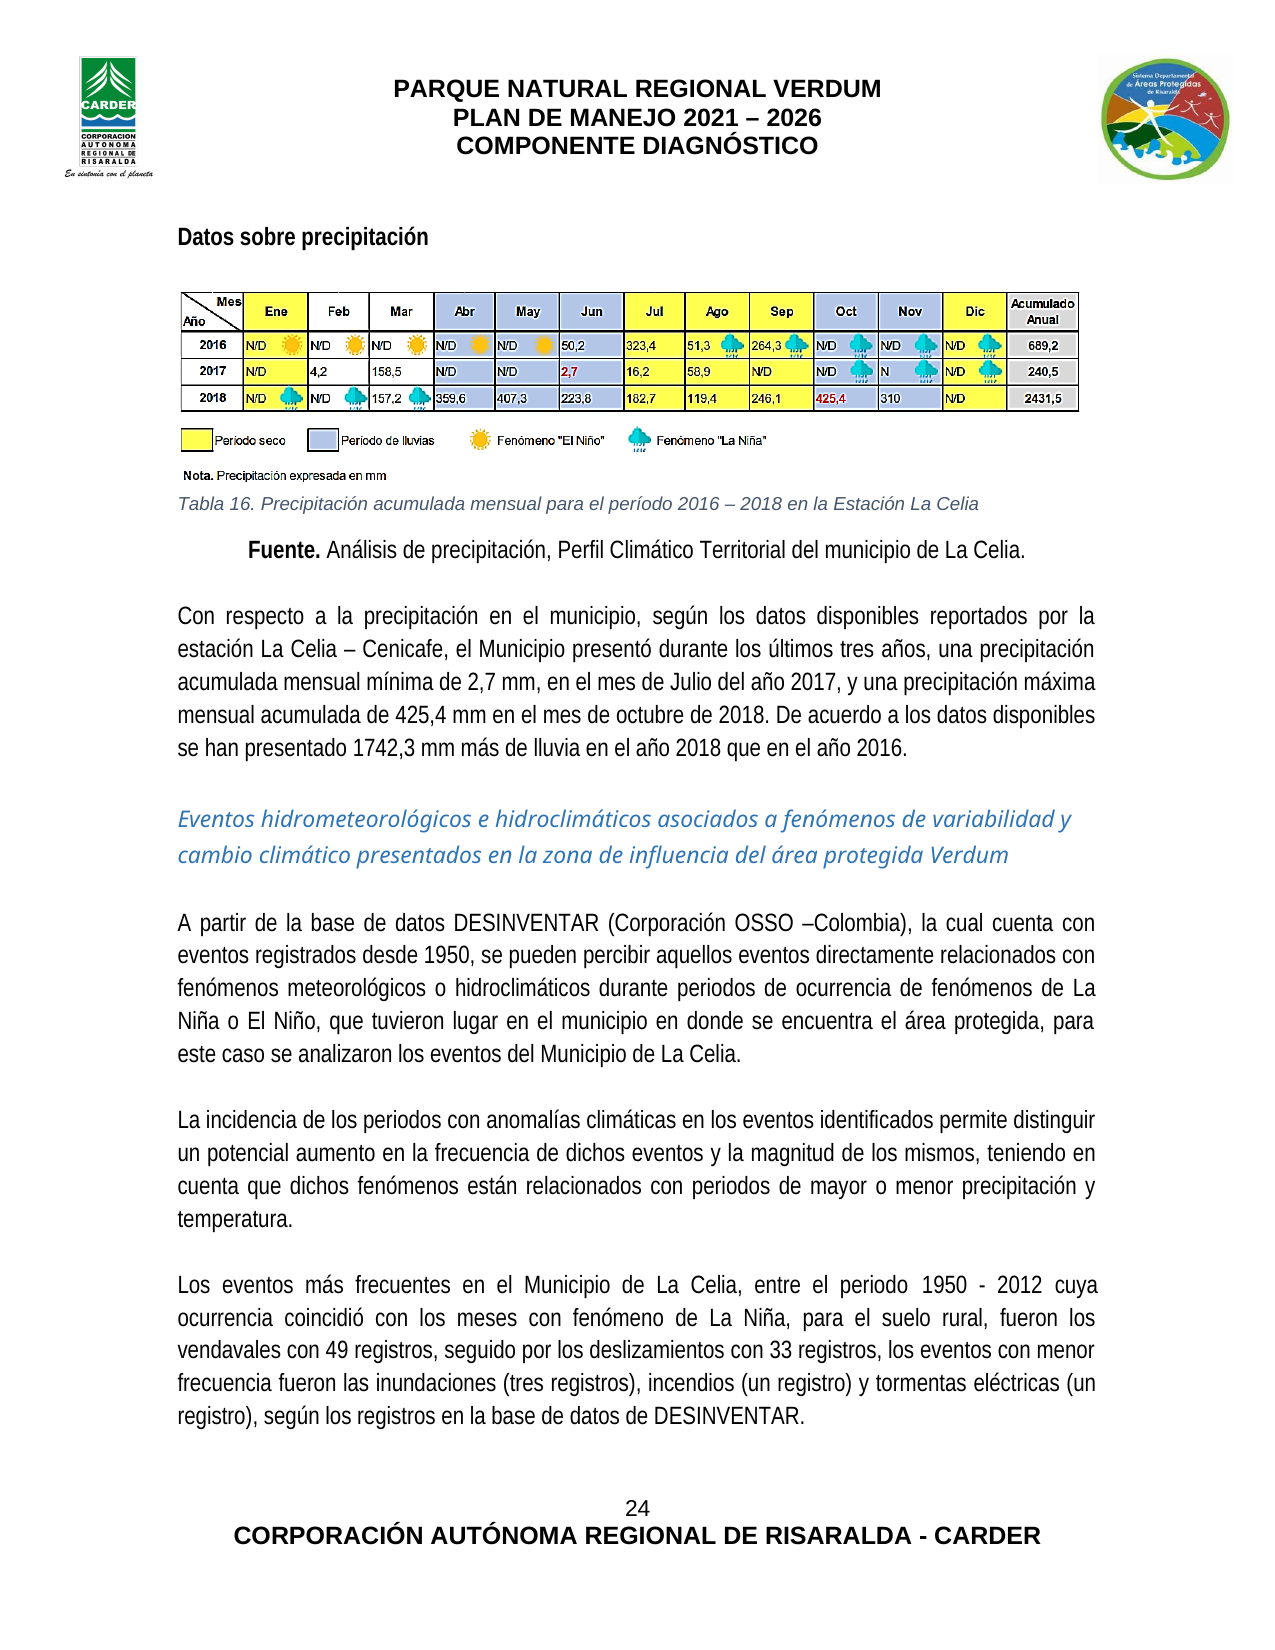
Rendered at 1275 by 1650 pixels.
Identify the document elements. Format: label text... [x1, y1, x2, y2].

subtitle Eventos hidrometeorológicos e hidroclimáticos asociados a fenómenos de variabilidad y cambio climático presentados en la zona de influencia del área protegida Verdum [177, 803, 1098, 870]
text Datos sobre precipitación [177, 222, 1098, 250]
picture [1097, 55, 1234, 185]
picture [177, 287, 1086, 489]
text Los eventos más frecuentes en el Municipio de La Celia, entre el periodo 1950 - 2012 cuya ocurrencia coincidió con los meses con fenómeno de La Niña, para el suelo rural, fueron los vendavales con 49 registros, seguido por los deslizamientos con 33 registros, los eventos con menor frecuencia fueron las inundaciones (tres registros), incendios (un registro) y tormentas eléctricas (un registro), según los registros en la base de datos de DESINVENTAR. [177, 1270, 1098, 1430]
text La incidencia de los periodos con anomalías climáticas en los eventos identificados permite distinguir un potencial aumento en la frecuencia de dichos eventos y la magnitud de los mismos, teniendo en cuenta que dichos fenómenos están relacionados con periodos de mayor o menor precipitación y temperatura. [177, 1105, 1098, 1232]
picture [59, 50, 159, 188]
text Con respecto a la precipitación en el municipio, según los datos disponibles reportados por la estación La Celia – Cenicafe, el Municipio presentó durante los últimos tres años, una precipitación acumulada mensual mínima de 2,7 mm, en el mes de Julio del año 2017, y una precipitación máxima mensual acumulada de 425,4 mm en el mes de octubre de 2018. De acuerdo a los datos disponibles se han presentado 1742,3 mm más de lluvia en el año 2018 que en el año 2016. [177, 601, 1098, 761]
text A partir de la base de datos DESINVENTAR (Corporación OSSO –Colombia), la cual cuenta con eventos registrados desde 1950, se pueden percibir aquellos eventos directamente relacionados con fenómenos meteorológicos o hidroclimáticos durante periodos de ocurrencia de fenómenos de La Niña o El Niño, que tuvieron lugar en el municipio en donde se encuentra el área protegida, para este caso se analizaron los eventos del Municipio de La Celia. [177, 908, 1098, 1068]
text Tabla 16. Precipitación acumulada mensual para el período 2016 – 2018 en la Estación La Celia [177, 493, 1098, 514]
text Fuente. Análisis de precipitación, Perfil Climático Territorial del municipio de La Celia. [177, 535, 1098, 564]
